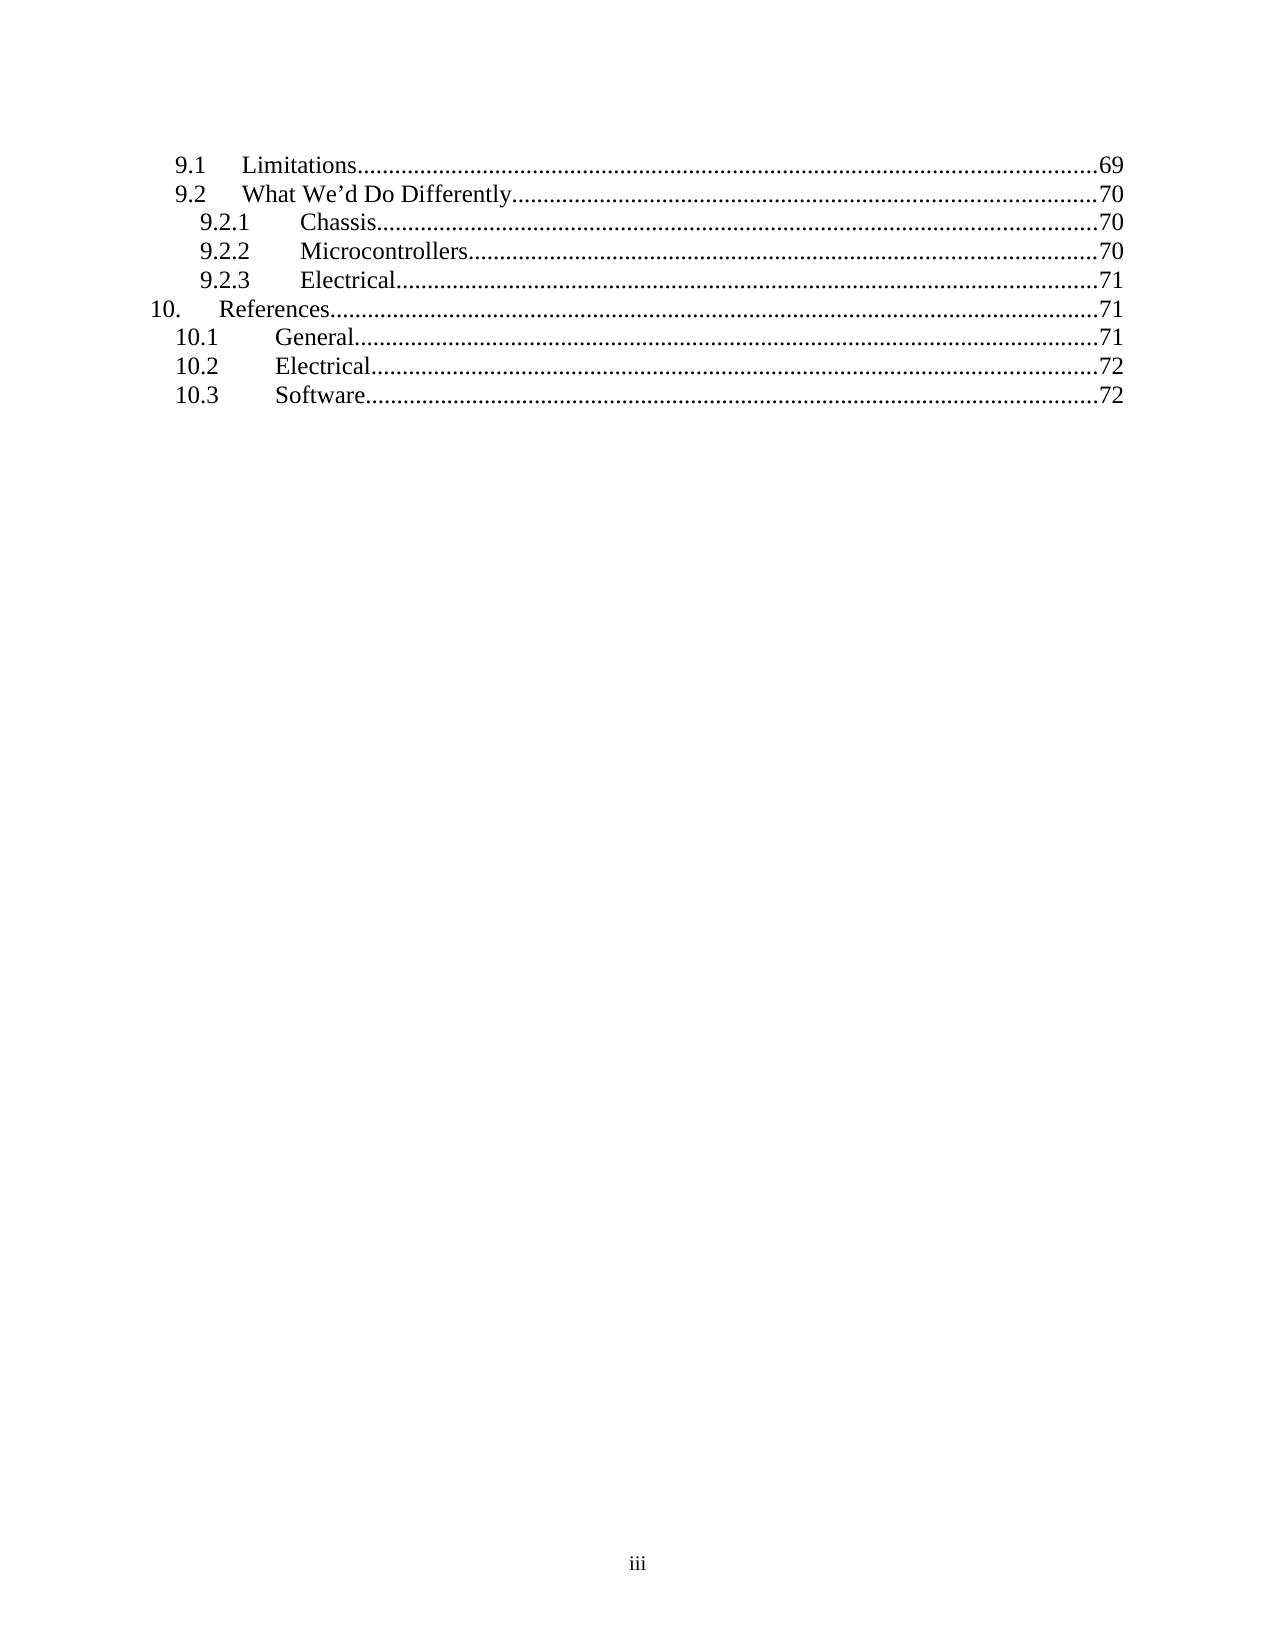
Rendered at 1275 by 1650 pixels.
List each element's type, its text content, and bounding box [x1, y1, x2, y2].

text 9.2.3 Electrical 71 [200, 265, 1125, 294]
text 10.3 Software 72 [175, 380, 1125, 409]
text 9.1 Limitations 69 [175, 150, 1125, 179]
text 10.2 Electrical 72 [175, 351, 1125, 380]
text 9.2 What We’d Do Differently 70 [175, 179, 1125, 207]
text 9.2.1 Chassis 70 [200, 207, 1125, 236]
text 10. References 71 [150, 294, 1125, 322]
text 9.2.2 Microcontrollers 70 [200, 236, 1125, 265]
text 10.1 General 71 [175, 322, 1125, 351]
